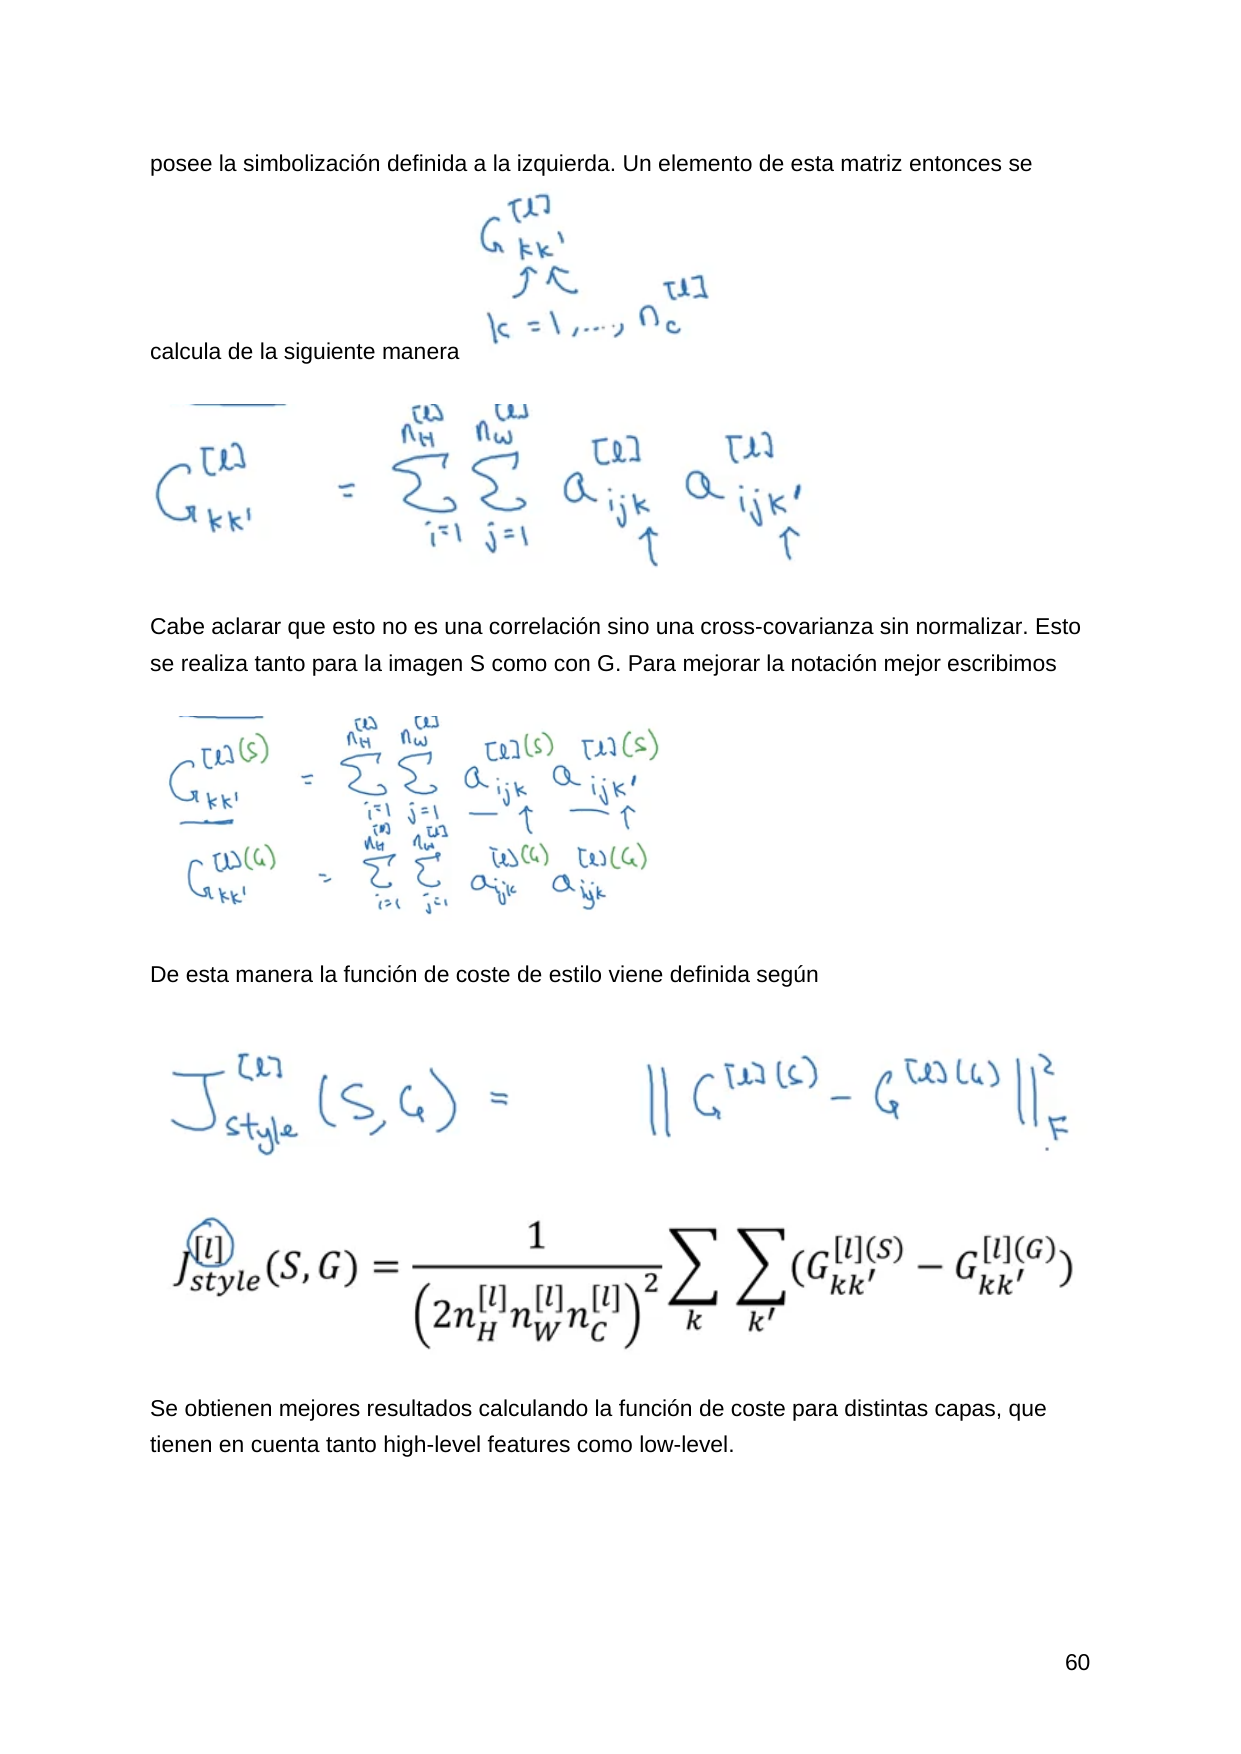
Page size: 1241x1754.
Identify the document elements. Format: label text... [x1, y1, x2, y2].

text Se obtienen mejores resultados calculando la función de coste para distintas capas, que tienen en cuenta tanto high-level features como low-level. [150, 1395, 1090, 1458]
text De esta manera la función de coste de estilo viene definida según [150, 961, 1090, 987]
text Cabe aclarar que esto no es una correlación sino una cross-covarianza sin normalizar. Esto se realiza tanto para la imagen S como con G. Para mejorar la notación mejor escribimos [150, 613, 1090, 676]
picture [150, 1202, 1091, 1355]
picture [150, 1027, 1091, 1163]
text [150, 150, 1090, 364]
picture [150, 404, 819, 574]
picture [459, 186, 723, 360]
picture [150, 716, 665, 921]
